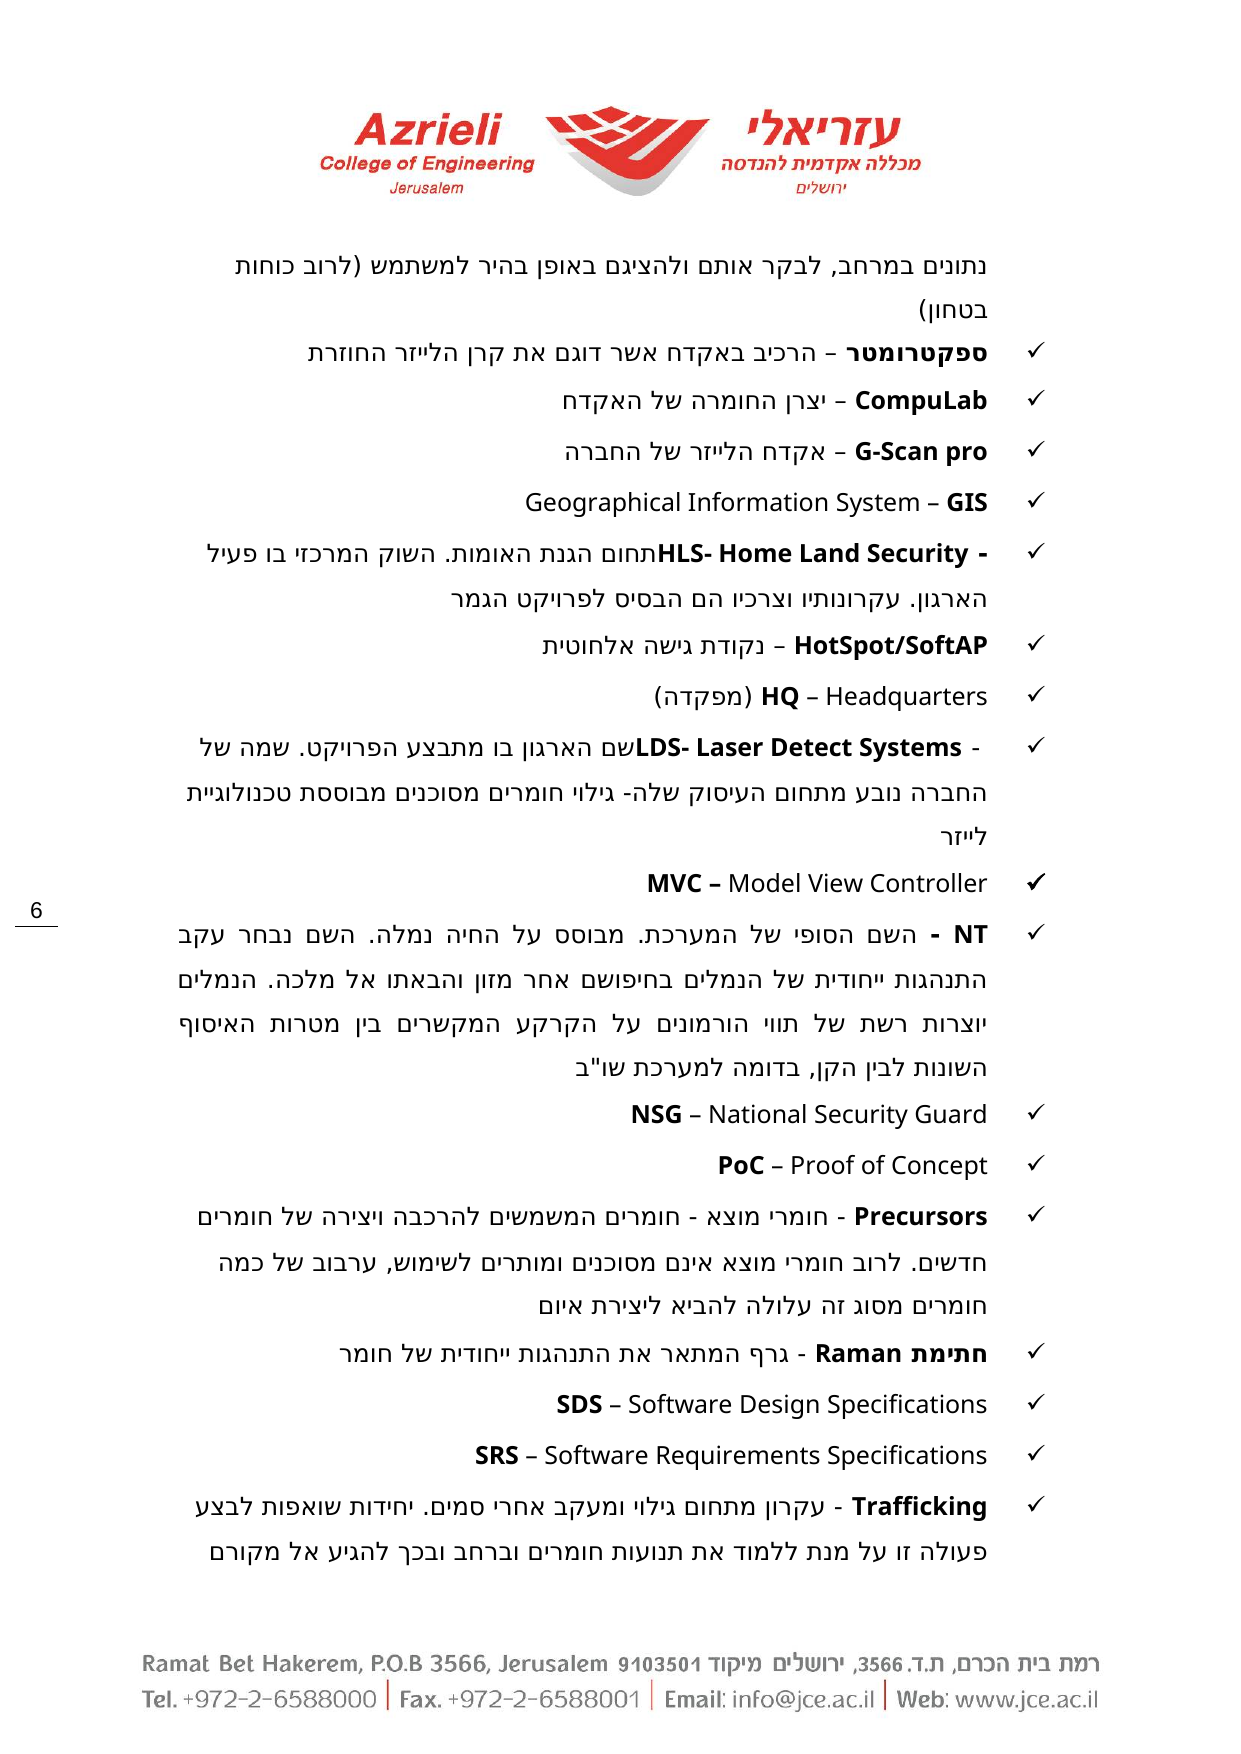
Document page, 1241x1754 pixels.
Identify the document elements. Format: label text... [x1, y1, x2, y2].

list Precursors - חומרי מוצא - חומרים המשמשים להרכבה ויצירה של חומרים חדשים. לרוב חומרי מוצא אינם מסוכנים ומותרים לשימוש, ערבוב של כמה חומרים מסוג זה עלולה להביא ליצירת איום [177, 1199, 1026, 1321]
list HotSpot/SoftAP – נקודת גישה אלחוטית [177, 628, 1026, 662]
picture [42, 44, 1199, 221]
list PoC – Proof of Concept [177, 1148, 1026, 1182]
list HQ – Headquarters (מפקדה) [177, 679, 1026, 713]
list - HLS- Home Land Securityתחום הגנת האומות. השוק המרכזי בו פעיל הארגון. עקרונותיו וצרכיו הם הבסיס לפרויקט הגמר [177, 535, 1026, 613]
picture [107, 1633, 1133, 1742]
list חתימת Raman - גרף המתאר את התנהגות ייחודית של חומר [177, 1335, 1026, 1369]
list SDS – Software Design Specifications [177, 1386, 1026, 1420]
list SRS – Software Requirements Specifications [177, 1437, 1026, 1471]
list NT - השם הסופי של המערכת. מבוסס על החיה נמלה. השם נבחר עקב התנהגות ייחודית של הנמלים בחיפושם אחר מזון והבאתו אל מלכה. הנמלים יוצרות רשת של תווי הורמונים על הקרקע המקשרים בין מטרות האיסוף השונות לבין הקן, בדומה למערכת שו"ב [177, 917, 1026, 1082]
list NSG – National Security Guard [177, 1097, 1026, 1131]
list Geographical Information System – GIS [177, 484, 1026, 518]
list ספקטרומטר – הרכיב באקדח אשר דוגם את קרן הלייזר החוזרת [177, 338, 1026, 368]
list MVC – Model View Controller [177, 866, 1026, 900]
list Trafficking - עקרון מתחום גילוי ומעקב אחרי סמים. יחידות שואפות לבצע פעולה זו על מנת ללמוד את תנועות חומרים וברחב ובכך להגיע אל מקורם [177, 1488, 1026, 1566]
list - LDS- Laser Detect Systemsשם הארגון בו מתבצע הפרויקט. שמה של החברה נובע מתחום העיסוק שלה- גילוי חומרים מסוכנים מבוססת טכנולוגיית לייזר [177, 730, 1026, 851]
list CompuLab – יצרן החומרה של האקדח [177, 382, 1026, 416]
list G-Scan pro – אקדח הלייזר של החברה [177, 433, 1026, 467]
